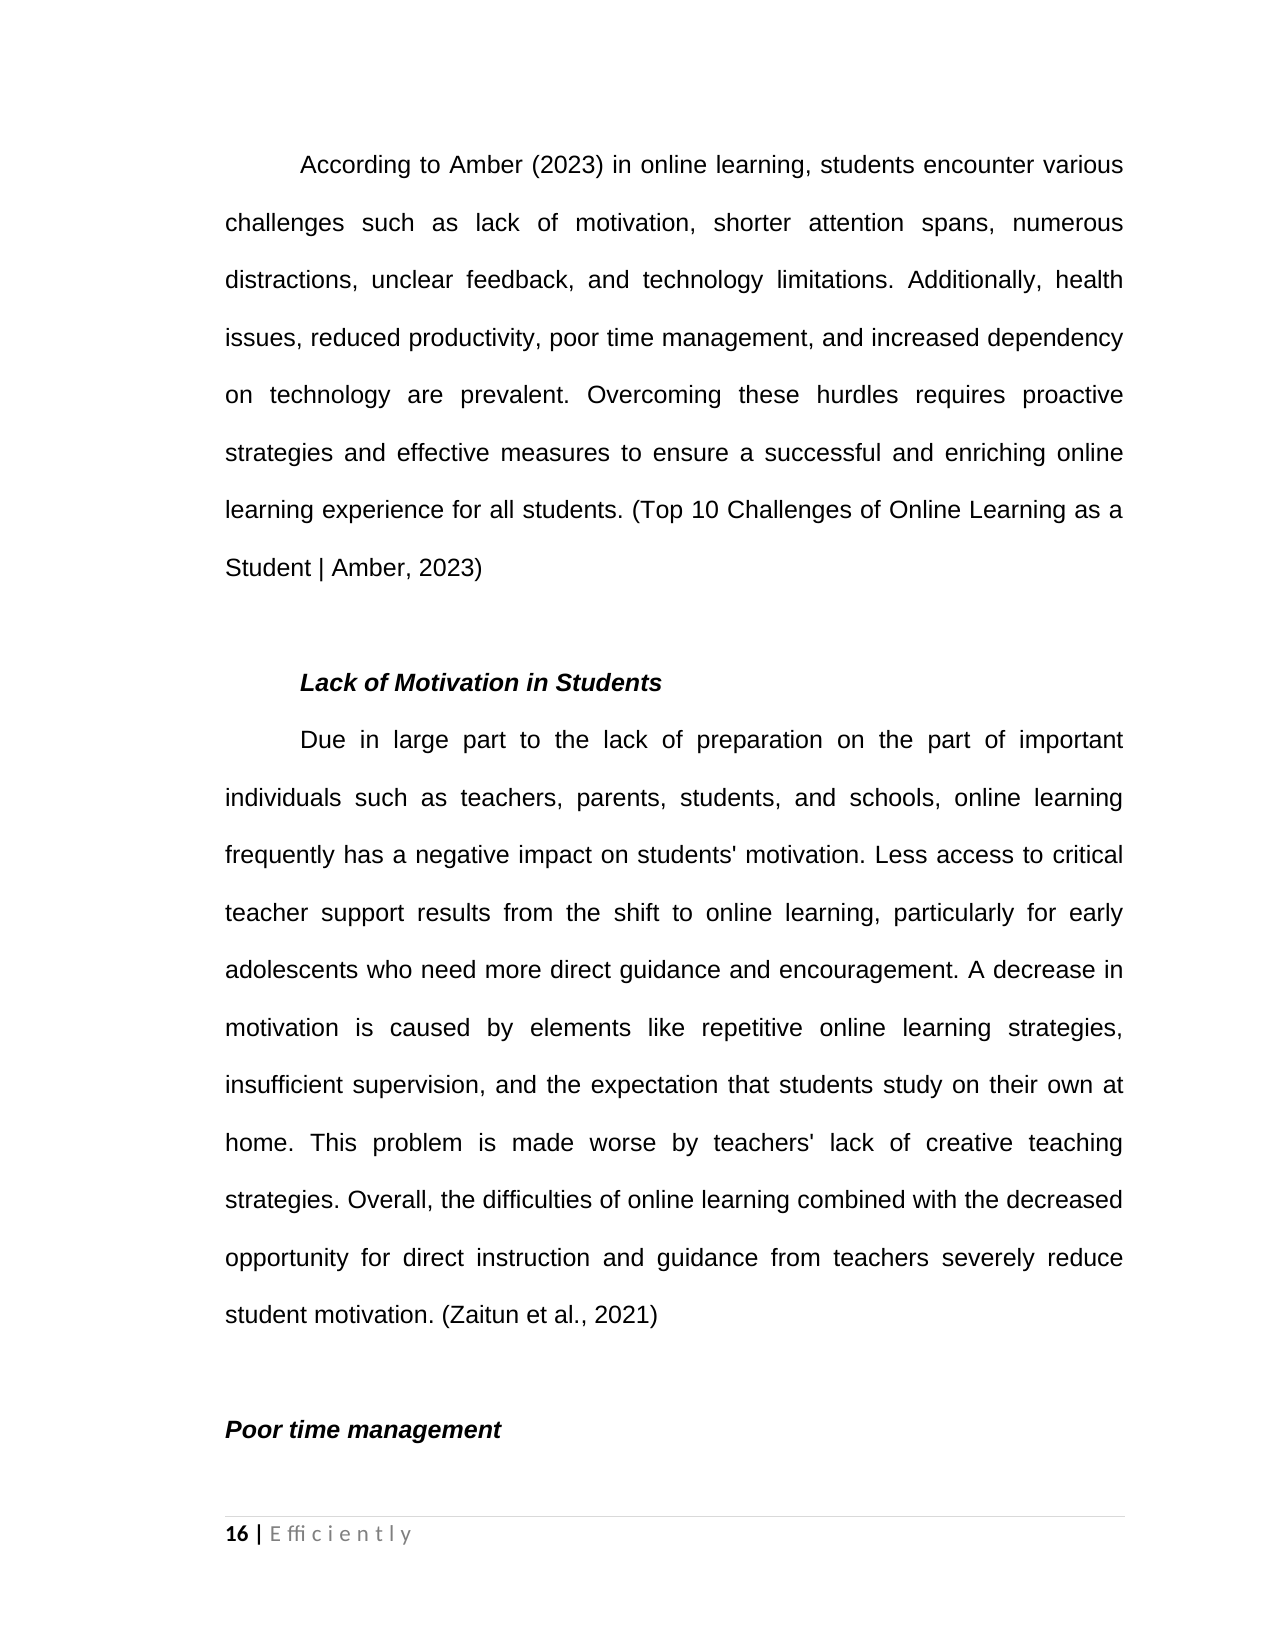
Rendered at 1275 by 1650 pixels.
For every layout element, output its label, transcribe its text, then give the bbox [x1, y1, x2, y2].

text Lack of Motivation in Students [225, 667, 1125, 696]
text Due in large part to the lack of preparation on the part of important individuals such as teachers, parents, students, and schools, online learning frequently has a negative impact on students' motivation. Less access to critical teacher support results from the shift to online learning, particularly for early adolescents who need more direct guidance and encouragement. A decrease in motivation is caused by elements like repetitive online learning strategies, insufficient supervision, and the expectation that students study on their own at home. This problem is made worse by teachers' lack of creative teaching strategies. Overall, the difficulties of online learning combined with the decreased opportunity for direct instruction and guidance from teachers severely reduce student motivation. (Zaitun et al., 2021) [225, 725, 1125, 1329]
text According to Amber (2023) in online learning, students encounter various challenges such as lack of motivation, shorter attention spans, numerous distractions, unclear feedback, and technology limitations. Additionally, health issues, reduced productivity, poor time management, and increased dependency on technology are prevalent. Overcoming these hurdles requires proactive strategies and effective measures to ensure a successful and enriching online learning experience for all students. (Top 10 Challenges of Online Learning as a Student | Amber, 2023) [225, 150, 1125, 581]
text Poor time management [225, 1415, 1125, 1444]
